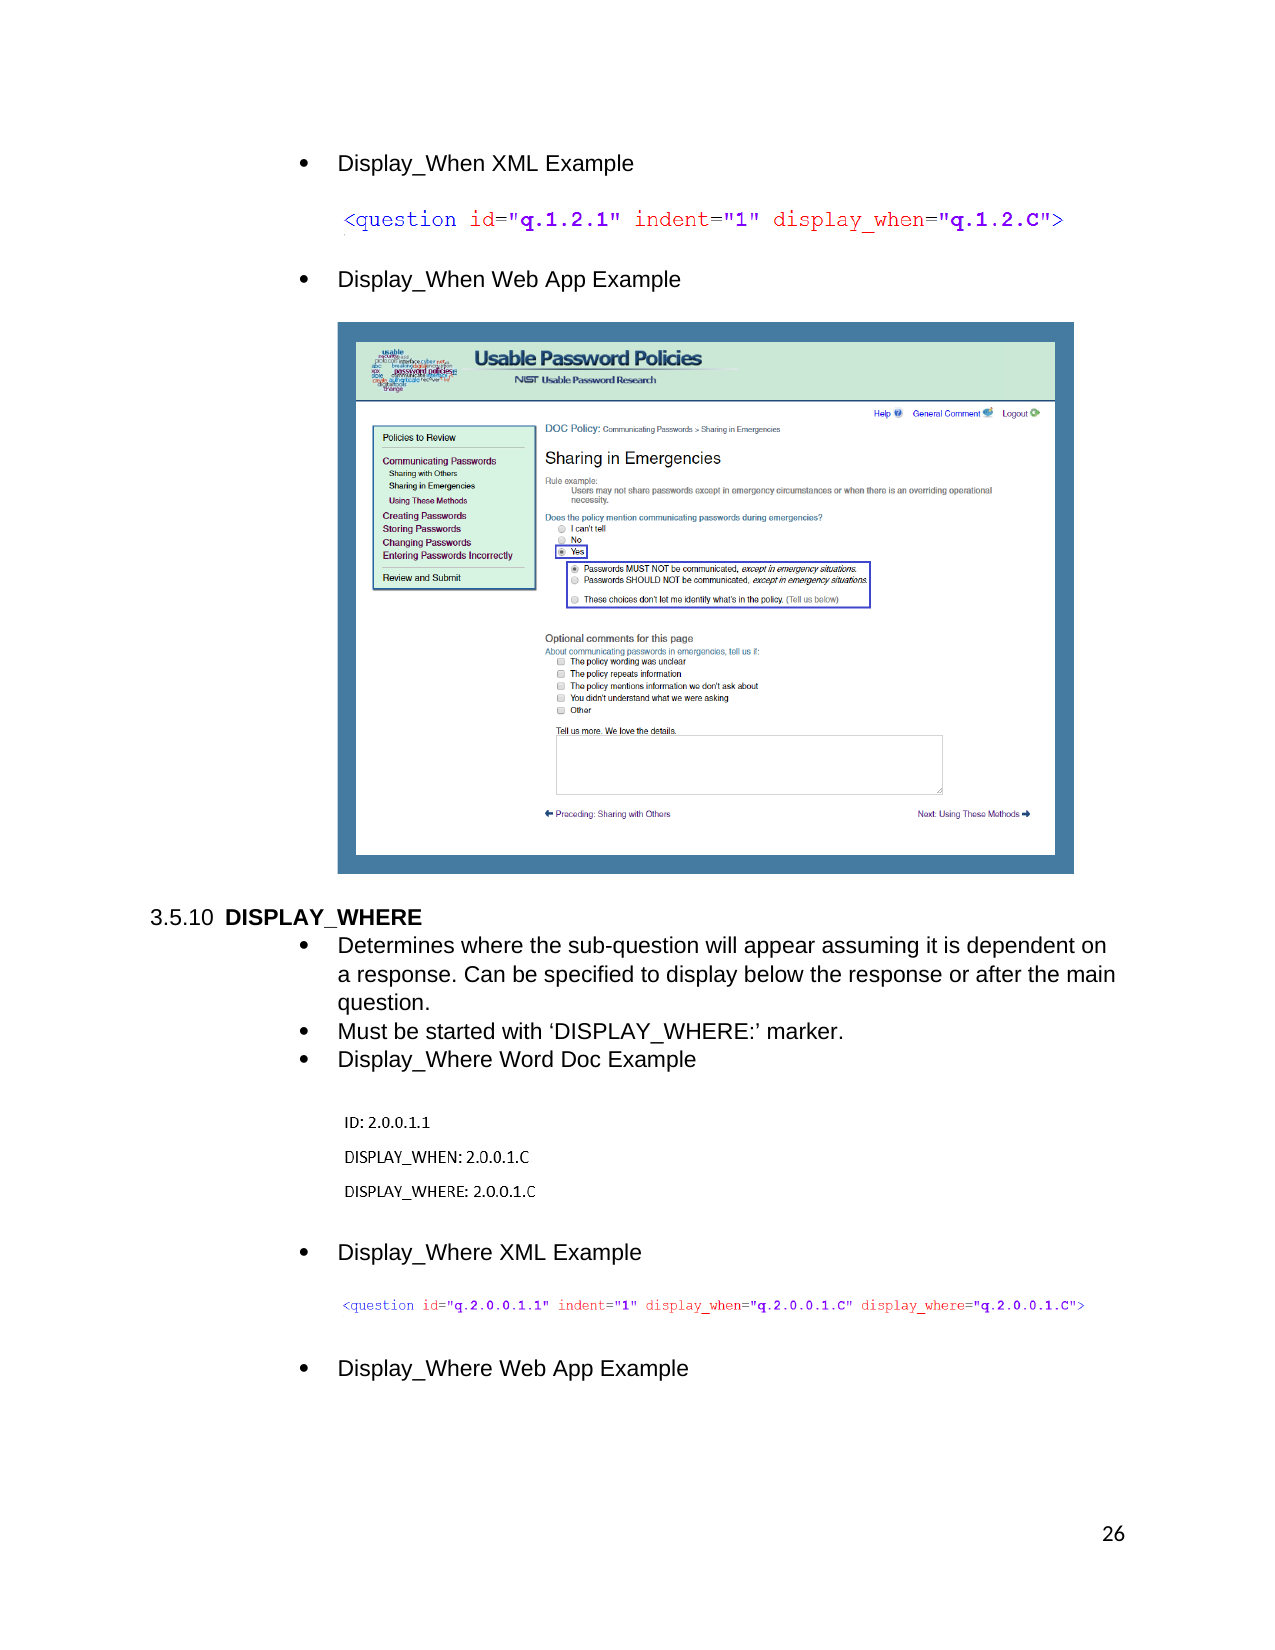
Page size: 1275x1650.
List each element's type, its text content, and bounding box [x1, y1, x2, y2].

list Must be started with ‘DISPLAY_WHERE:’ marker. [300, 1018, 1125, 1044]
list Display_When Web App Example [300, 266, 1125, 292]
picture [337, 1296, 1089, 1316]
list Display_Where XML Example [300, 1239, 1125, 1266]
picture [337, 206, 1071, 236]
list Display_Where Web App Example [300, 1355, 1125, 1381]
list Display_When XML Example [300, 150, 1125, 176]
picture [337, 1103, 545, 1209]
list Determines where the sub-question will appear assuming it is dependent on a response. Can be specified to display below the response or after the main question. [300, 932, 1125, 1016]
picture [337, 322, 1074, 874]
list DISPLAY_WHERE [150, 904, 1125, 930]
list Display_Where Word Doc Example [300, 1046, 1125, 1073]
